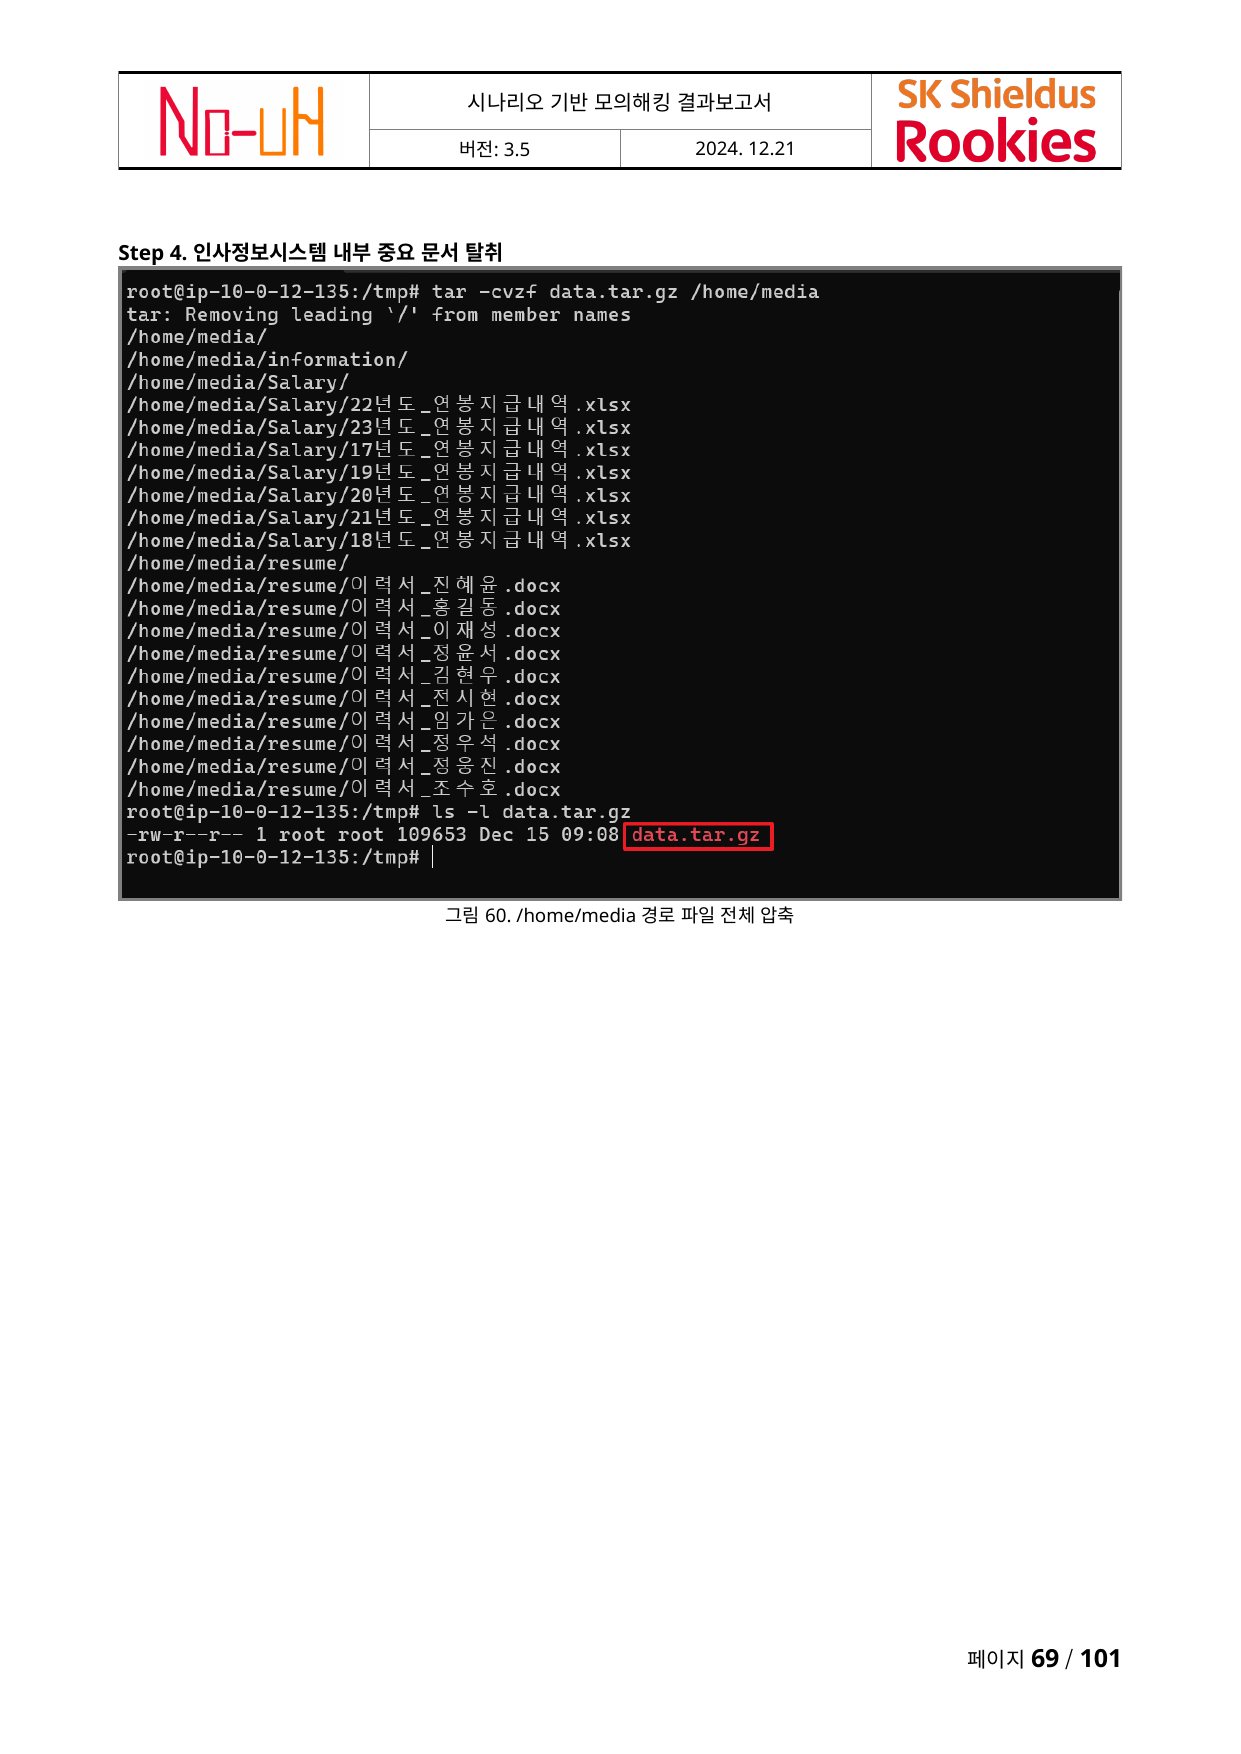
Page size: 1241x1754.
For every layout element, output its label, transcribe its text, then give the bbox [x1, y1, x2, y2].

picture [895, 73, 1097, 167]
text 그림 60. /home/media 경로 파일 전체 압축 [118, 901, 1122, 928]
text Step 4. 인사정보시스템 내부 중요 문서 탈취 [118, 236, 1122, 266]
picture [118, 266, 1123, 901]
picture [143, 81, 345, 159]
